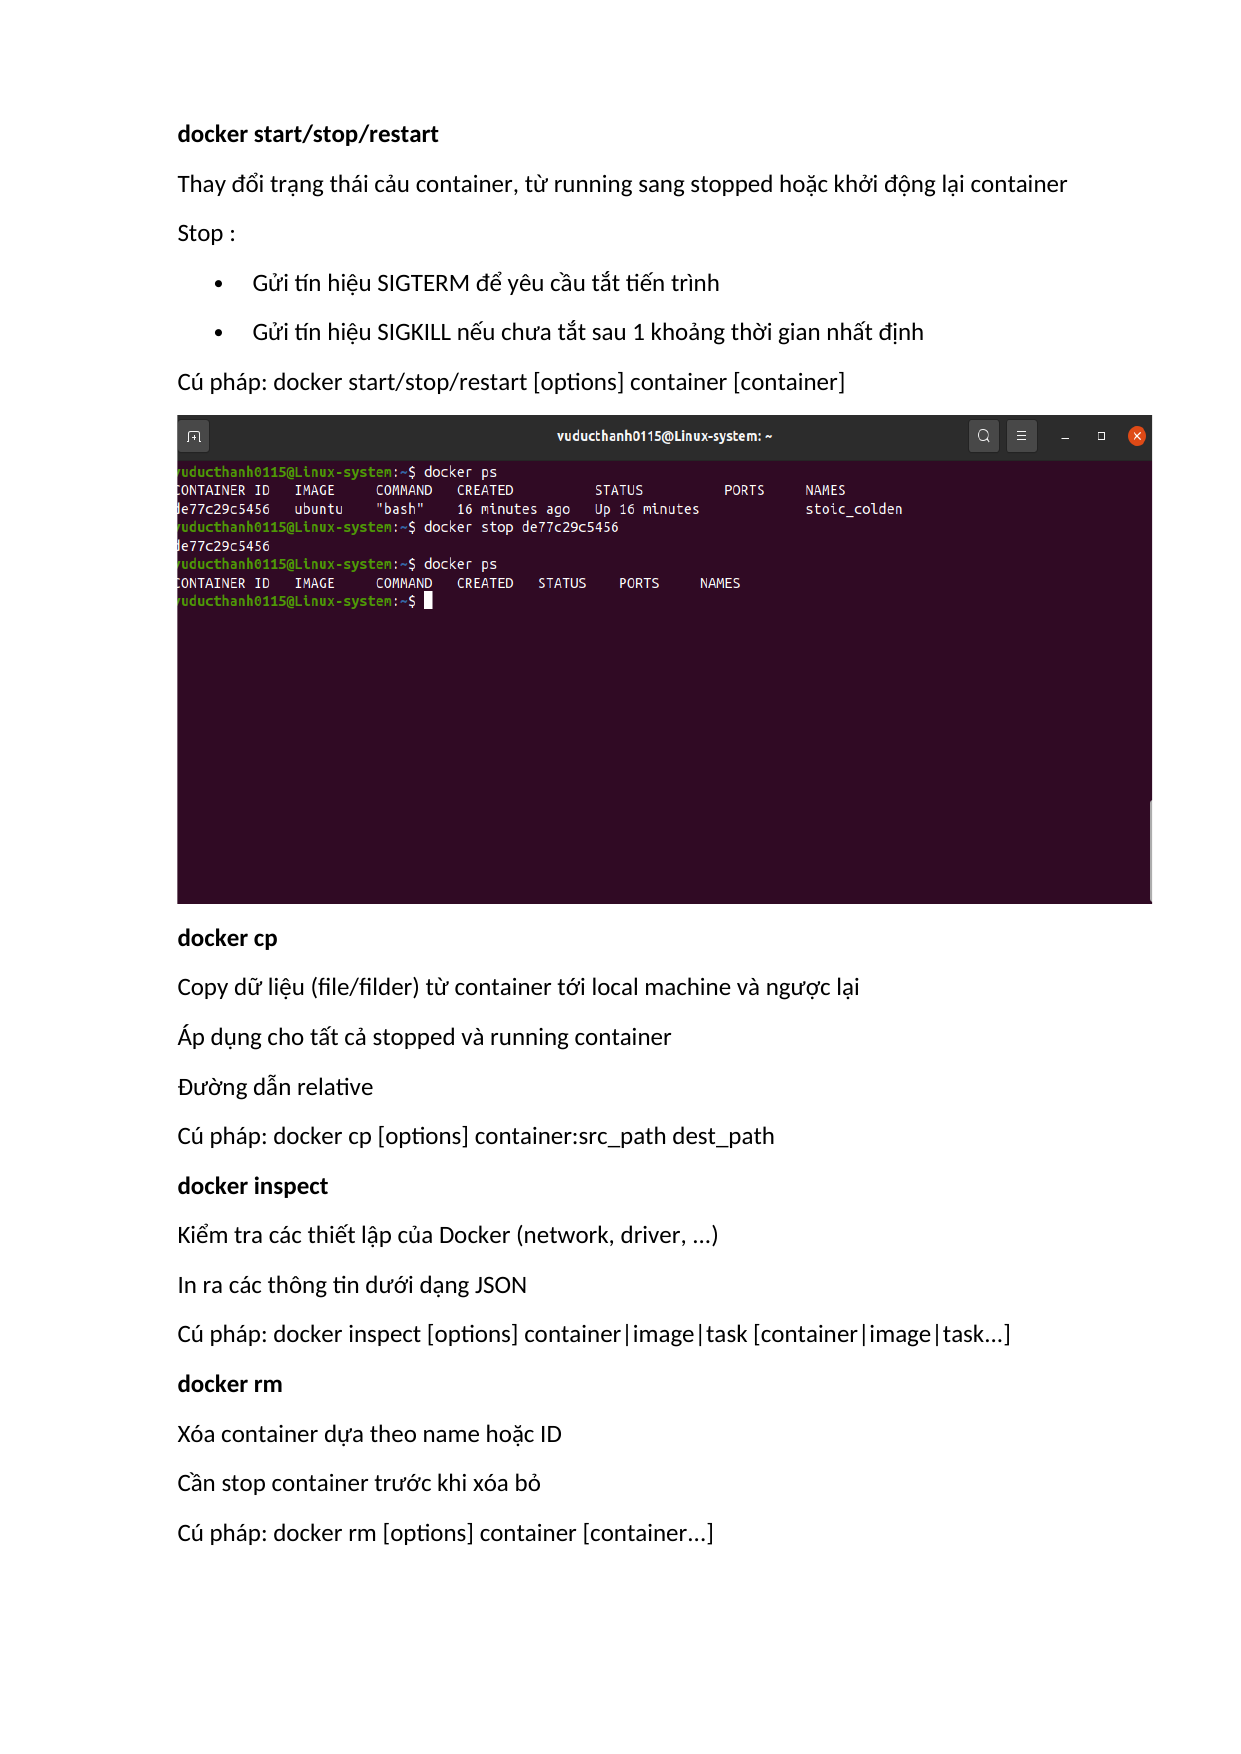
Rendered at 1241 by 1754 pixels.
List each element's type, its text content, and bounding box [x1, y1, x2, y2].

list Gửi tín hiệu SIGTERM để yêu cầu tắt tiến trình [215, 267, 1122, 297]
text In ra các thông tin dưới dạng JSON [177, 1269, 1122, 1299]
text Cú pháp: docker start/stop/restart [options] container [container] [177, 366, 1122, 397]
text Thay đổi trạng thái cảu container, từ running sang stopped hoặc khởi động lại container [177, 168, 1122, 198]
text Kiểm tra các thiết lập của Docker (network, driver, ...) [177, 1219, 1122, 1250]
text docker inspect [177, 1170, 1122, 1200]
list Gửi tín hiệu SIGKILL nếu chưa tắt sau 1 khoảng thời gian nhất định [215, 316, 1122, 347]
text Cần stop container trước khi xóa bỏ [177, 1467, 1122, 1498]
text Áp dụng cho tất cả stopped và running container [177, 1021, 1122, 1052]
text Đường dẫn relative [177, 1071, 1122, 1101]
text Xóa container dựa theo name hoặc ID [177, 1418, 1122, 1448]
text Cú pháp: docker cp [options] container:src_path dest_path [177, 1120, 1122, 1151]
text docker start/stop/restart [177, 118, 1122, 149]
text Cú pháp: docker rm [options] container [container...] [177, 1517, 1122, 1547]
text docker rm [177, 1368, 1122, 1399]
text Cú pháp: docker inspect [options] container|image|task [container|image|task...] [177, 1319, 1122, 1349]
picture [177, 415, 1153, 904]
text Copy dữ liệu (file/filder) từ container tới local machine và ngược lại [177, 972, 1122, 1002]
text Stop : [177, 217, 1122, 248]
text docker cp [177, 922, 1122, 952]
